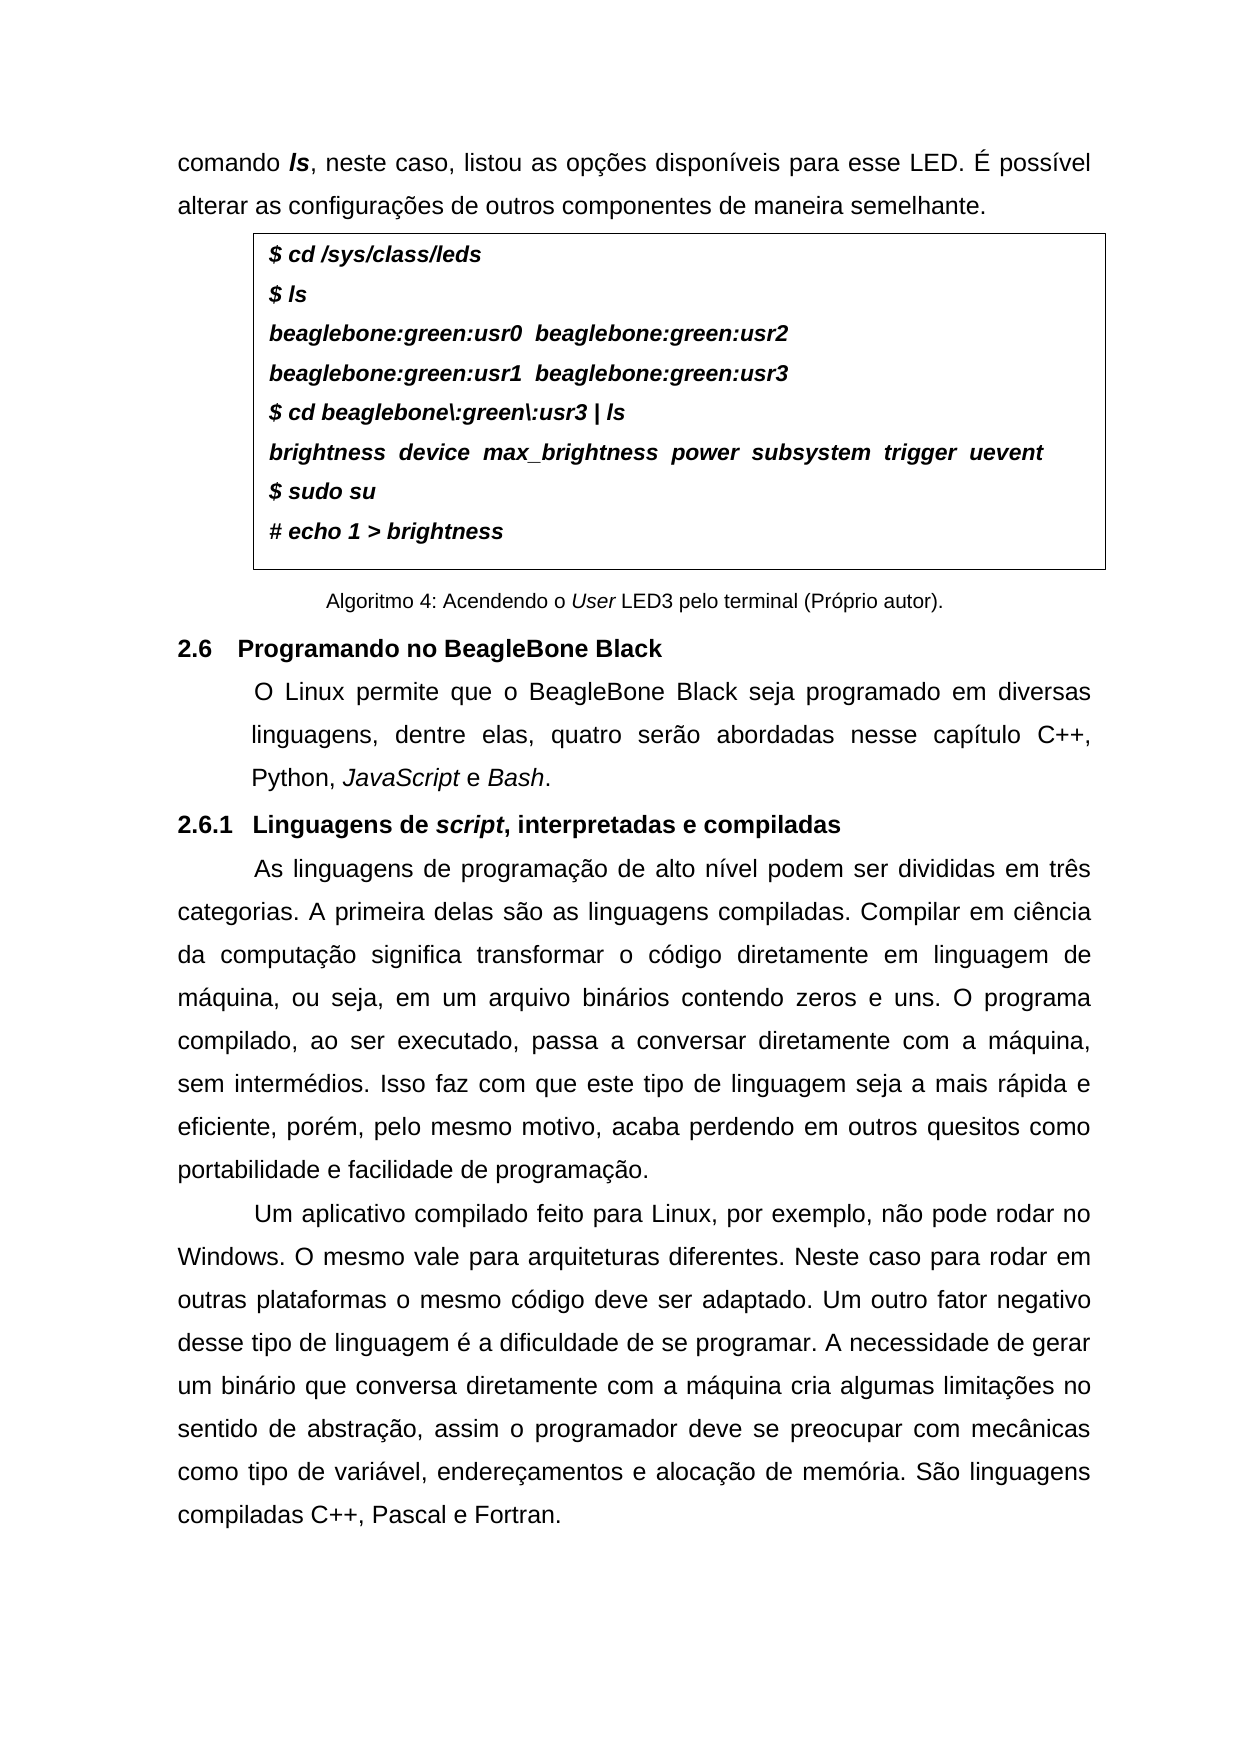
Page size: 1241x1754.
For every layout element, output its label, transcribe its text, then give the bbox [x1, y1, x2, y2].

text Um aplicativo compilado feito para Linux, por exemplo, não pode rodar no Windows. O mesmo vale para arquiteturas diferentes. Neste caso para rodar em outras plataformas o mesmo código deve ser adaptado. Um outro fator negativo desse tipo de linguagem é a dificuldade de se programar. A necessidade de gerar um binário que conversa diretamente com a máquina cria algumas limitações no sentido de abstração, assim o programador deve se preocupar com mecânicas como tipo de variável, endereçamentos e alocação de memória. São linguagens compiladas C++, Pascal e Fortran. [177, 1199, 1092, 1529]
text As linguagens de programação de alto nível podem ser divididas em três categorias. A primeira delas são as linguagens compiladas. Compilar em ciência da computação significa transformar o código diretamente em linguagem de máquina, ou seja, em um arquivo binários contendo zeros e uns. O programa compilado, ao ser executado, passa a conversar diretamente com a máquina, sem intermédios. Isso faz com que este tipo de linguagem seja a mais rápida e eficiente, porém, pelo mesmo motivo, acaba perdendo em outros quesitos como portabilidade e facilidade de programação. [177, 854, 1092, 1184]
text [177, 148, 1092, 219]
subtitle Linguagens de script, interpretadas e compiladas [177, 811, 1092, 839]
subtitle Programando no BeagleBone Black [177, 634, 1092, 663]
text Algoritmo : Acendendo o User LED3 pelo terminal (Próprio autor). [177, 589, 1092, 613]
text O Linux permite que o BeagleBone Black seja programado em diversas linguagens, dentre elas, quatro serão abordadas nesse capítulo C++, Python, JavaScript e Bash. [251, 677, 1092, 792]
